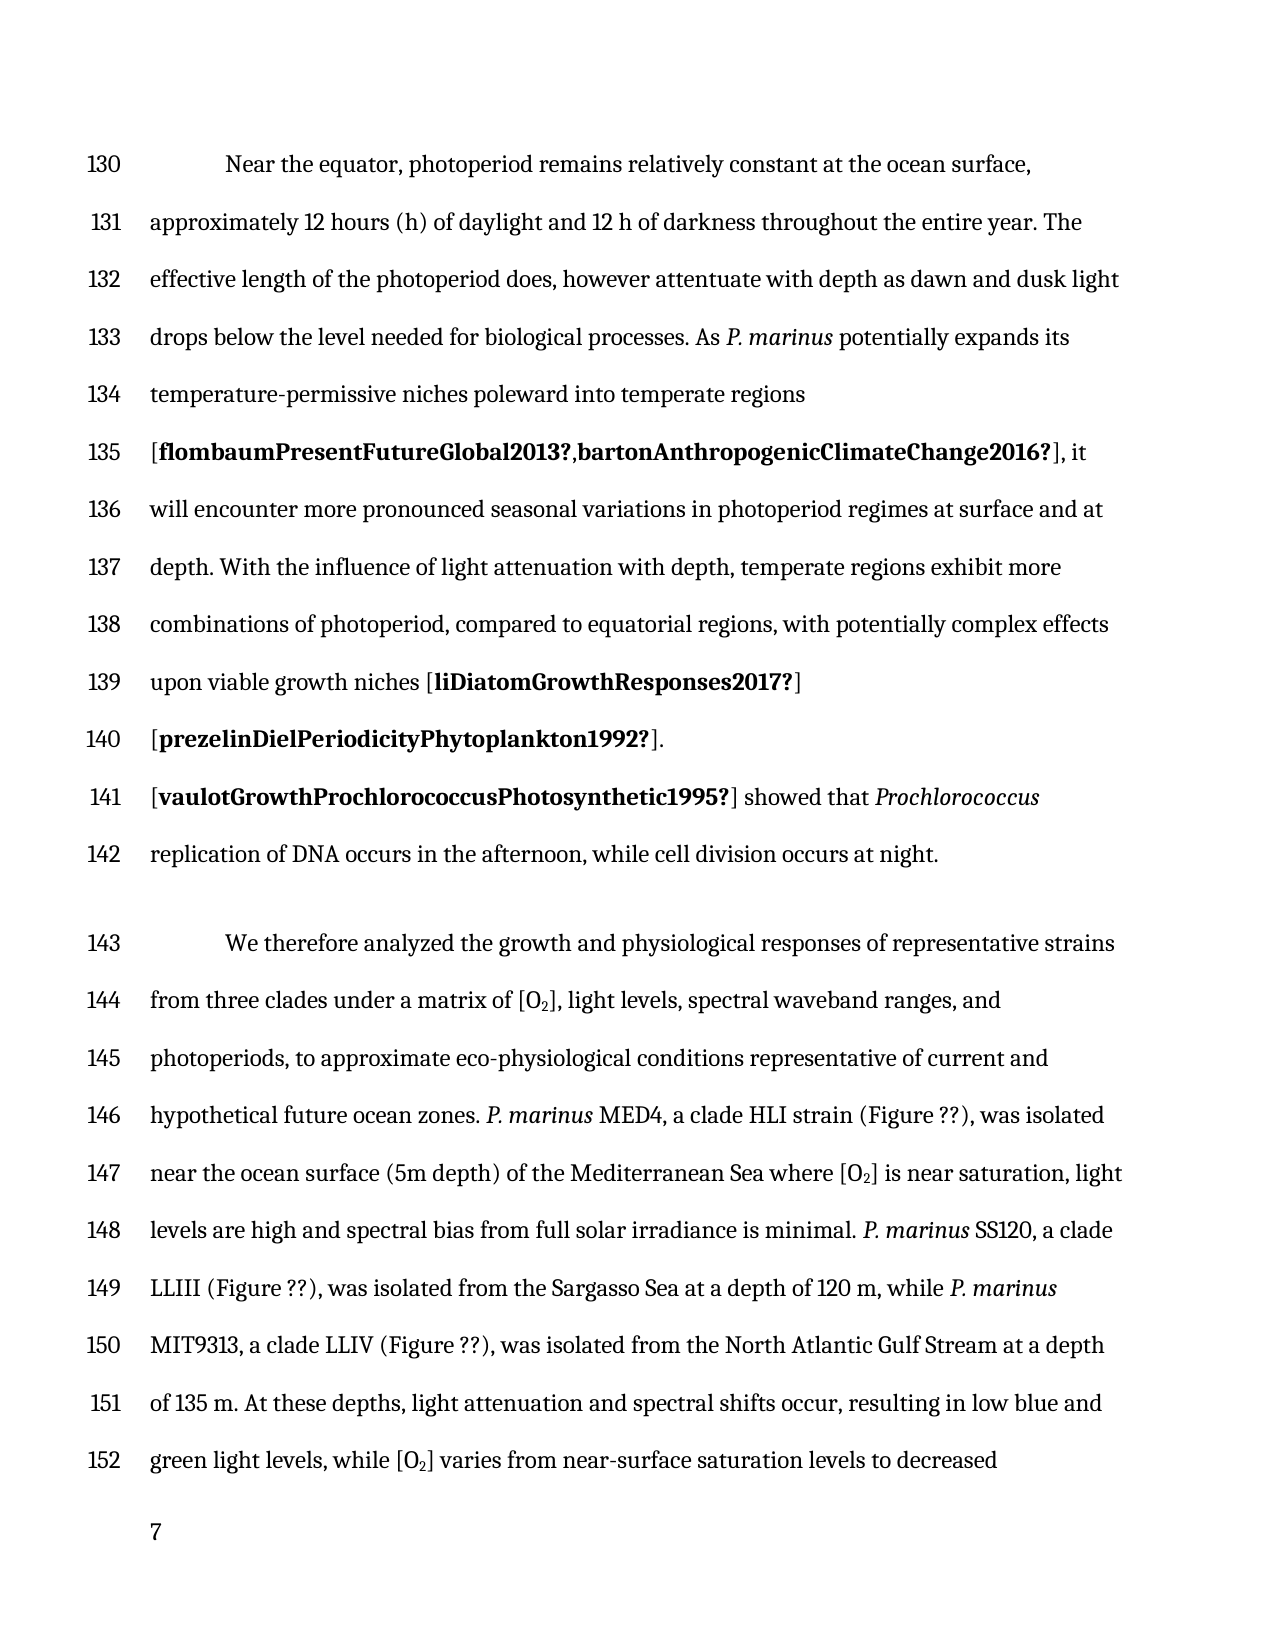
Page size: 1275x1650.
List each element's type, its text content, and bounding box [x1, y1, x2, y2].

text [150, 929, 1125, 1475]
text Near the equator, photoperiod remains relatively constant at the ocean surface, approximately 12 hours (h) of daylight and 12 h of darkness throughout the entire year. The effective length of the photoperiod does, however attentuate with depth as dawn and dusk light drops below the level needed for biological processes. As P. marinus potentially expands its temperature-permissive niches poleward into temperate regions [flombaumPresentFutureGlobal2013?,bartonAnthropogenicClimateChange2016?], it will encounter more pronounced seasonal variations in photoperiod regimes at surface and at depth. With the influence of light attenuation with depth, temperate regions exhibit more combinations of photoperiod, compared to equatorial regions, with potentially complex effects upon viable growth niches [liDiatomGrowthResponses2017?] [prezelinDielPeriodicityPhytoplankton1992?]. [vaulotGrowthProchlorococcusPhotosynthetic1995?] showed that Prochlorococcus replication of DNA occurs in the afternoon, while cell division occurs at night. [150, 150, 1125, 869]
